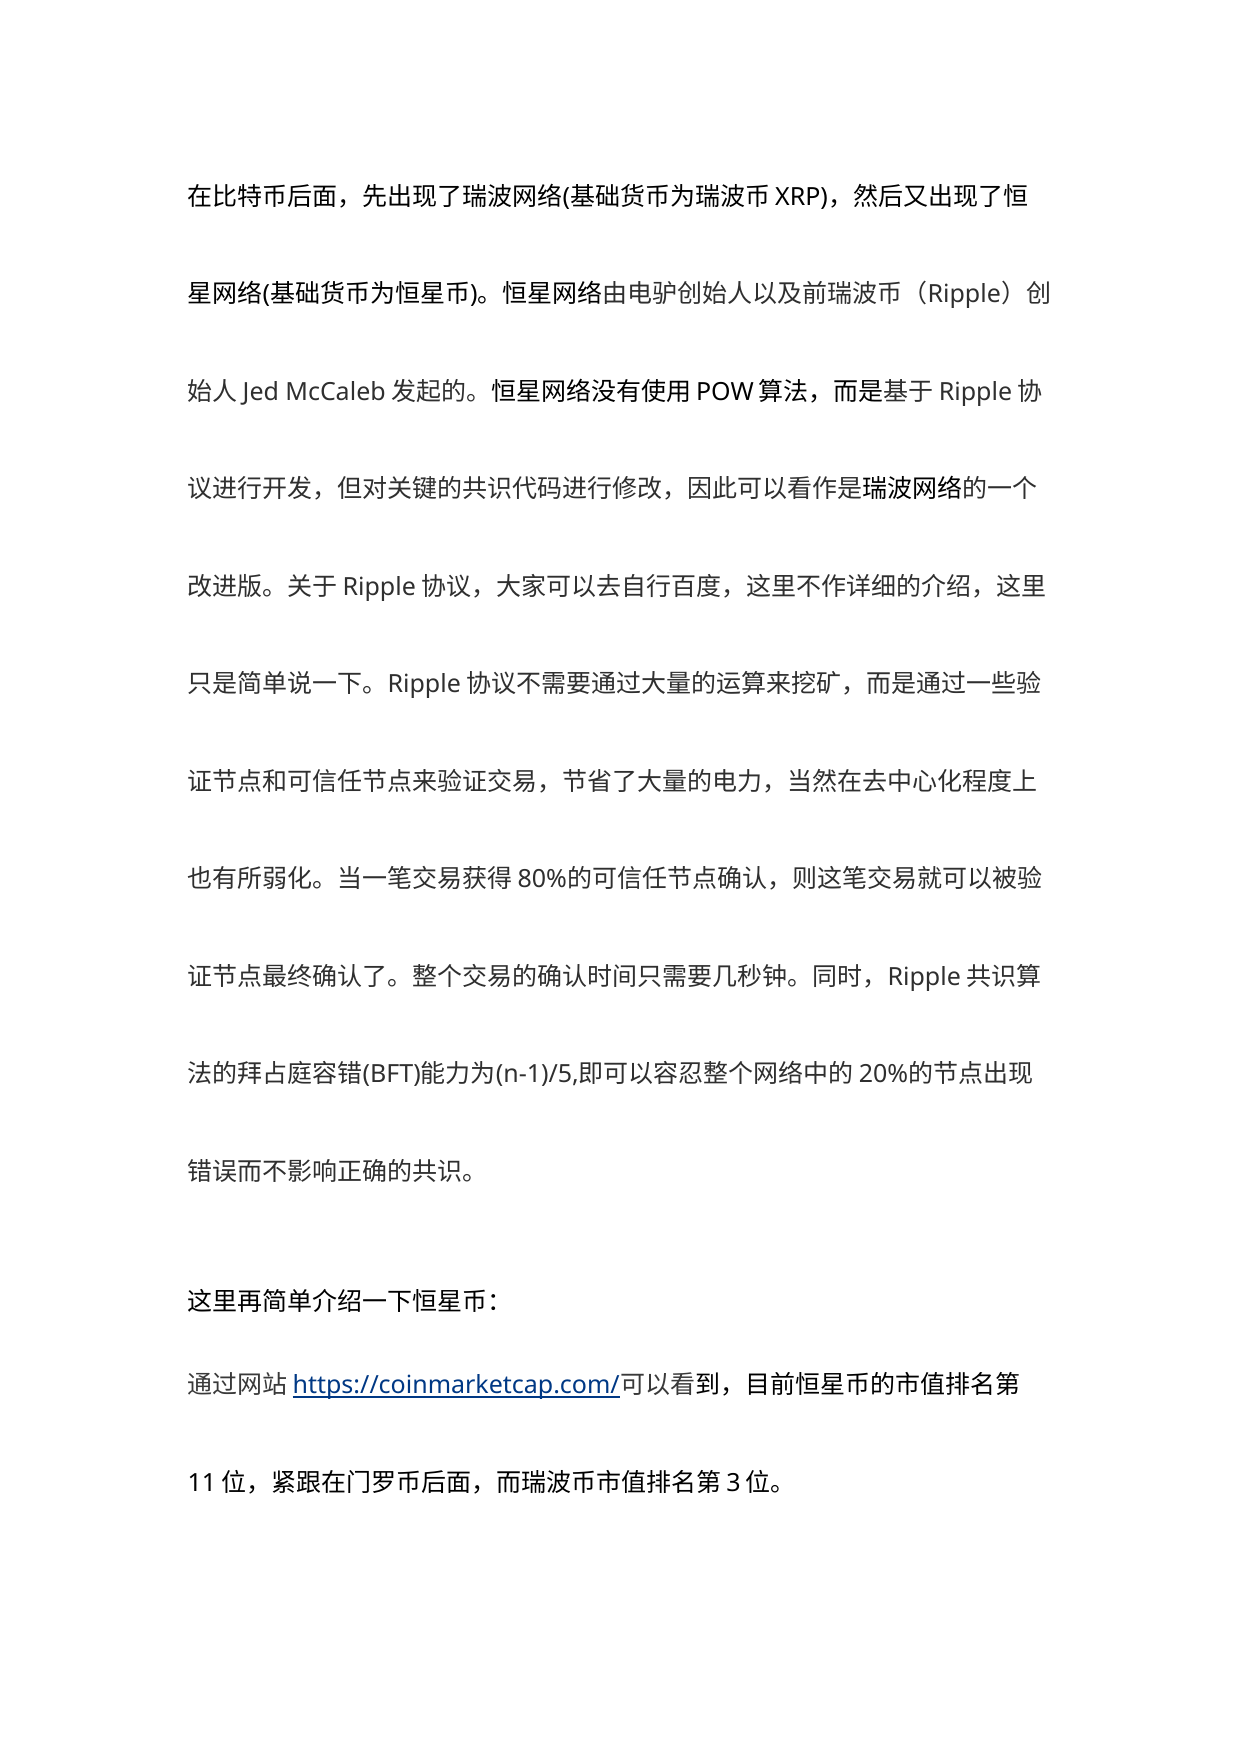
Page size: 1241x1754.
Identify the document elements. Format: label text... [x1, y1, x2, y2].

text 这里再简单介绍一下恒星币： [187, 1267, 1053, 1332]
text 在比特币后面，先出现了瑞波网络(基础货币为瑞波币XRP)，然后又出现了恒星网络(基础货币为恒星币)。恒星网络由电驴创始人以及前瑞波币（Ripple）创始人Jed McCaleb发起的。恒星网络没有使用POW算法，而是基于Ripple协议进行开发，但对关键的共识代码进行修改，因此可以看作是瑞波网络的一个改进版。关于Ripple协议，大家可以去自行百度，这里不作详细的介绍，这里只是简单说一下。Ripple协议不需要通过大量的运算来挖矿，而是通过一些验证节点和可信任节点来验证交易，节省了大量的电力，当然在去中心化程度上也有所弱化。当一笔交易获得80%的可信任节点确认，则这笔交易就可以被验证节点最终确认了。整个交易的确认时间只需要几秒钟。同时，Ripple共识算法的拜占庭容错(BFT)能力为(n-1)/5,即可以容忍整个网络中的20%的节点出现错误而不影响正确的共识。 [187, 162, 1053, 1202]
text 通过网站https://coinmarketcap.com/可以看到，目前恒星币的市值排名第11位，紧跟在门罗币后面，而瑞波币市值排名第3位。 [187, 1351, 1053, 1513]
